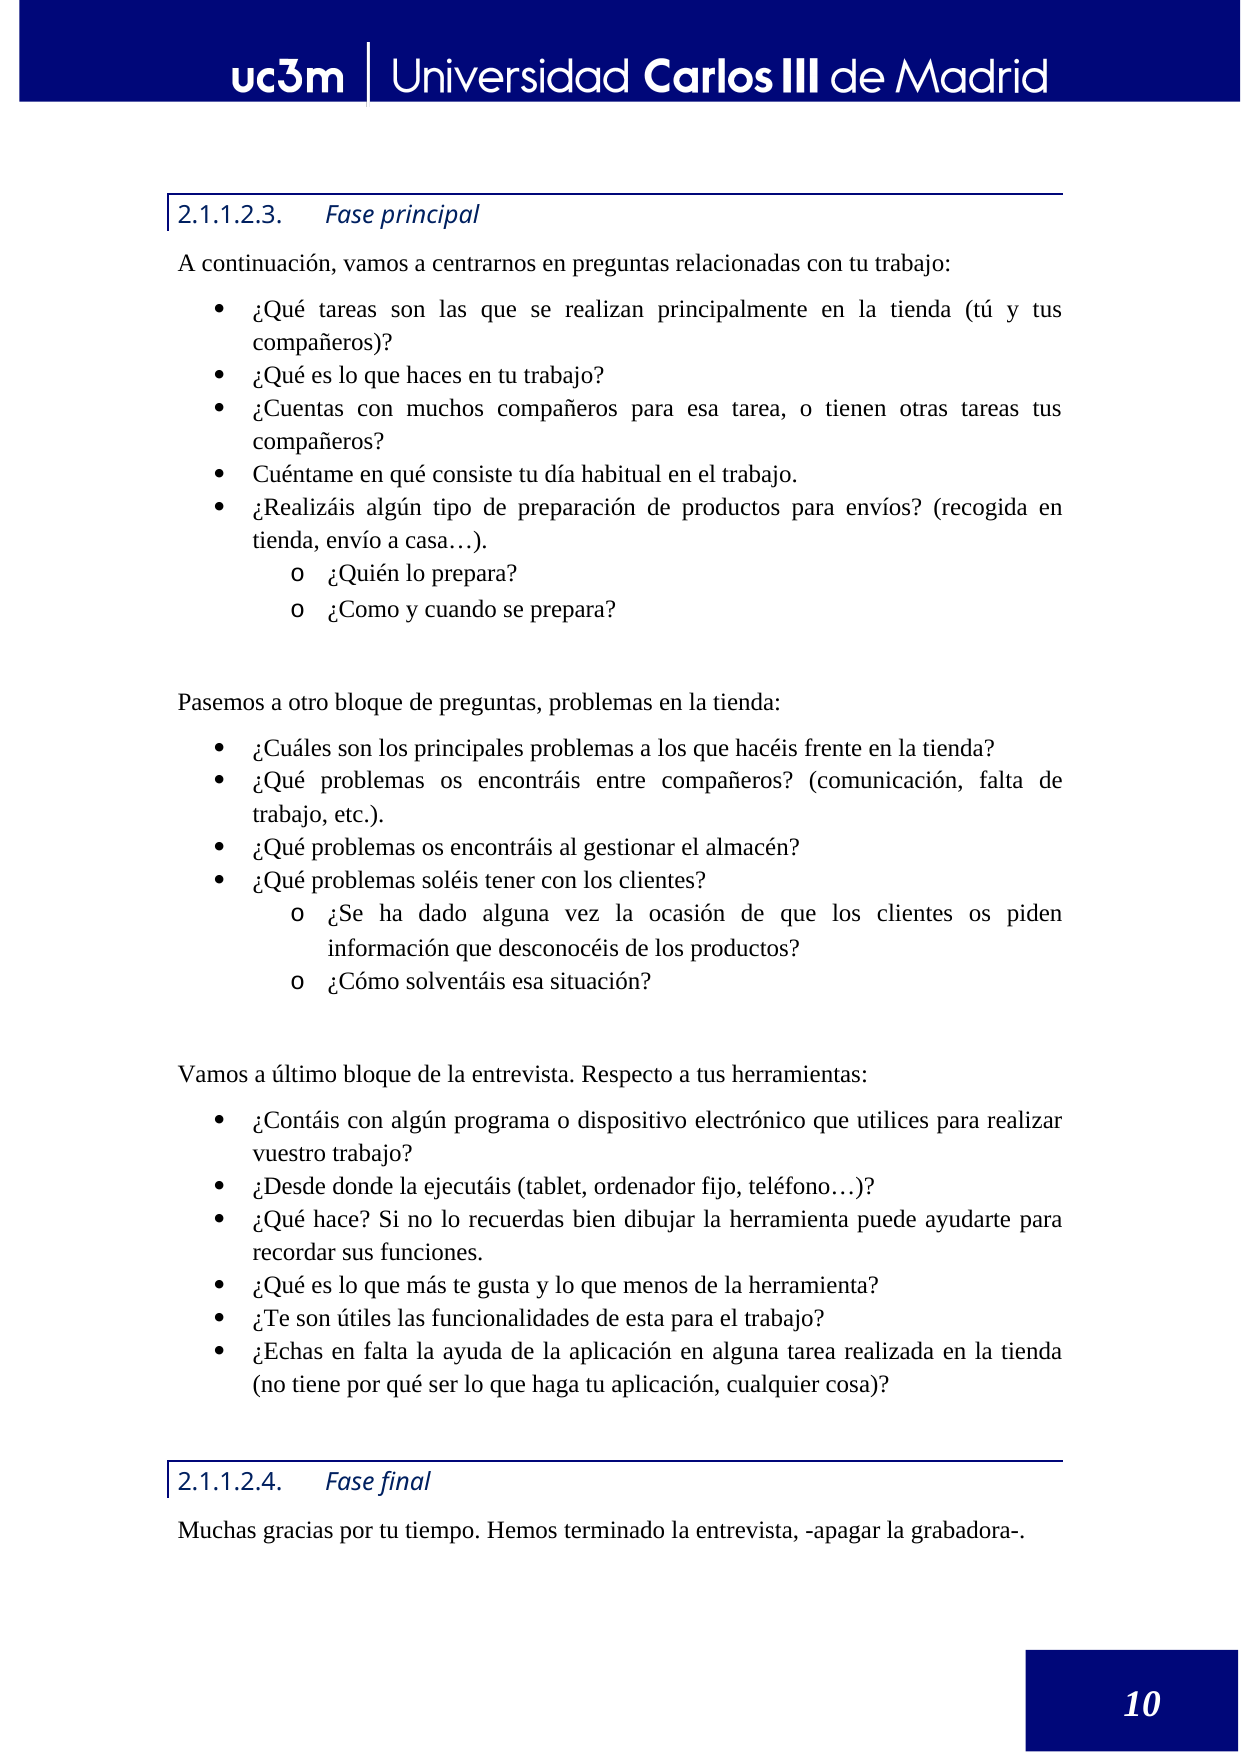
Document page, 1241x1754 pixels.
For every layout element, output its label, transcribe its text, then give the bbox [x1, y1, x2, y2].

list ¿Qué es lo que haces en tu trabajo? [215, 360, 1063, 389]
list ¿Desde donde la ejecutáis (tablet, ordenador fijo, teléfono…)? [215, 1171, 1063, 1199]
list ¿Qué es lo que más te gusta y lo que menos de la herramienta? [215, 1270, 1063, 1299]
text Pasemos a otro bloque de preguntas, problemas en la tienda: [177, 687, 1063, 716]
subtitle Fase principal [169, 195, 1063, 231]
list ¿Como y cuando se prepara? [290, 594, 1063, 624]
list ¿Echas en falta la ayuda de la aplicación en alguna tarea realizada en la tienda (no tiene por qué ser lo que haga tu aplicación, cualquier cosa)? [215, 1336, 1063, 1398]
list ¿Realizáis algún tipo de preparación de productos para envíos? (recogida en tienda, envío a casa…). [215, 492, 1063, 554]
list ¿Qué problemas soléis tener con los clientes? [215, 865, 1063, 893]
text Muchas gracias por tu tiempo. Hemos terminado la entrevista, -apagar la grabadora-. [177, 1515, 1063, 1544]
list ¿Qué tareas son las que se realizan principalmente en la tienda (tú y tus compañeros)? [215, 294, 1063, 356]
list ¿Cómo solventáis esa situación? [290, 966, 1063, 997]
list ¿Te son útiles las funcionalidades de esta para el trabajo? [215, 1303, 1063, 1332]
list ¿Qué hace? Si no lo recuerdas bien dibujar la herramienta puede ayudarte para recordar sus funciones. [215, 1204, 1063, 1266]
list ¿Cuáles son los principales problemas a los que hacéis frente en la tienda? [215, 733, 1063, 761]
subtitle Fase final [169, 1462, 1063, 1498]
text Vamos a último bloque de la entrevista. Respecto a tus herramientas: [177, 1059, 1063, 1088]
list ¿Contáis con algún programa o dispositivo electrónico que utilices para realizar vuestro trabajo? [215, 1105, 1063, 1167]
text A continuación, vamos a centrarnos en preguntas relacionadas con tu trabajo: [177, 248, 1063, 277]
list Cuéntame en qué consiste tu día habitual en el trabajo. [215, 459, 1063, 488]
list ¿Se ha dado alguna vez la ocasión de que los clientes os piden información que desconocéis de los productos? [290, 898, 1063, 962]
list ¿Cuentas con muchos compañeros para esa tarea, o tienen otras tareas tus compañeros? [215, 393, 1063, 455]
list ¿Quién lo prepara? [290, 558, 1063, 589]
list ¿Qué problemas os encontráis entre compañeros? (comunicación, falta de trabajo, etc.). [215, 766, 1063, 827]
picture [196, 31, 1083, 107]
list ¿Qué problemas os encontráis al gestionar el almacén? [215, 832, 1063, 860]
